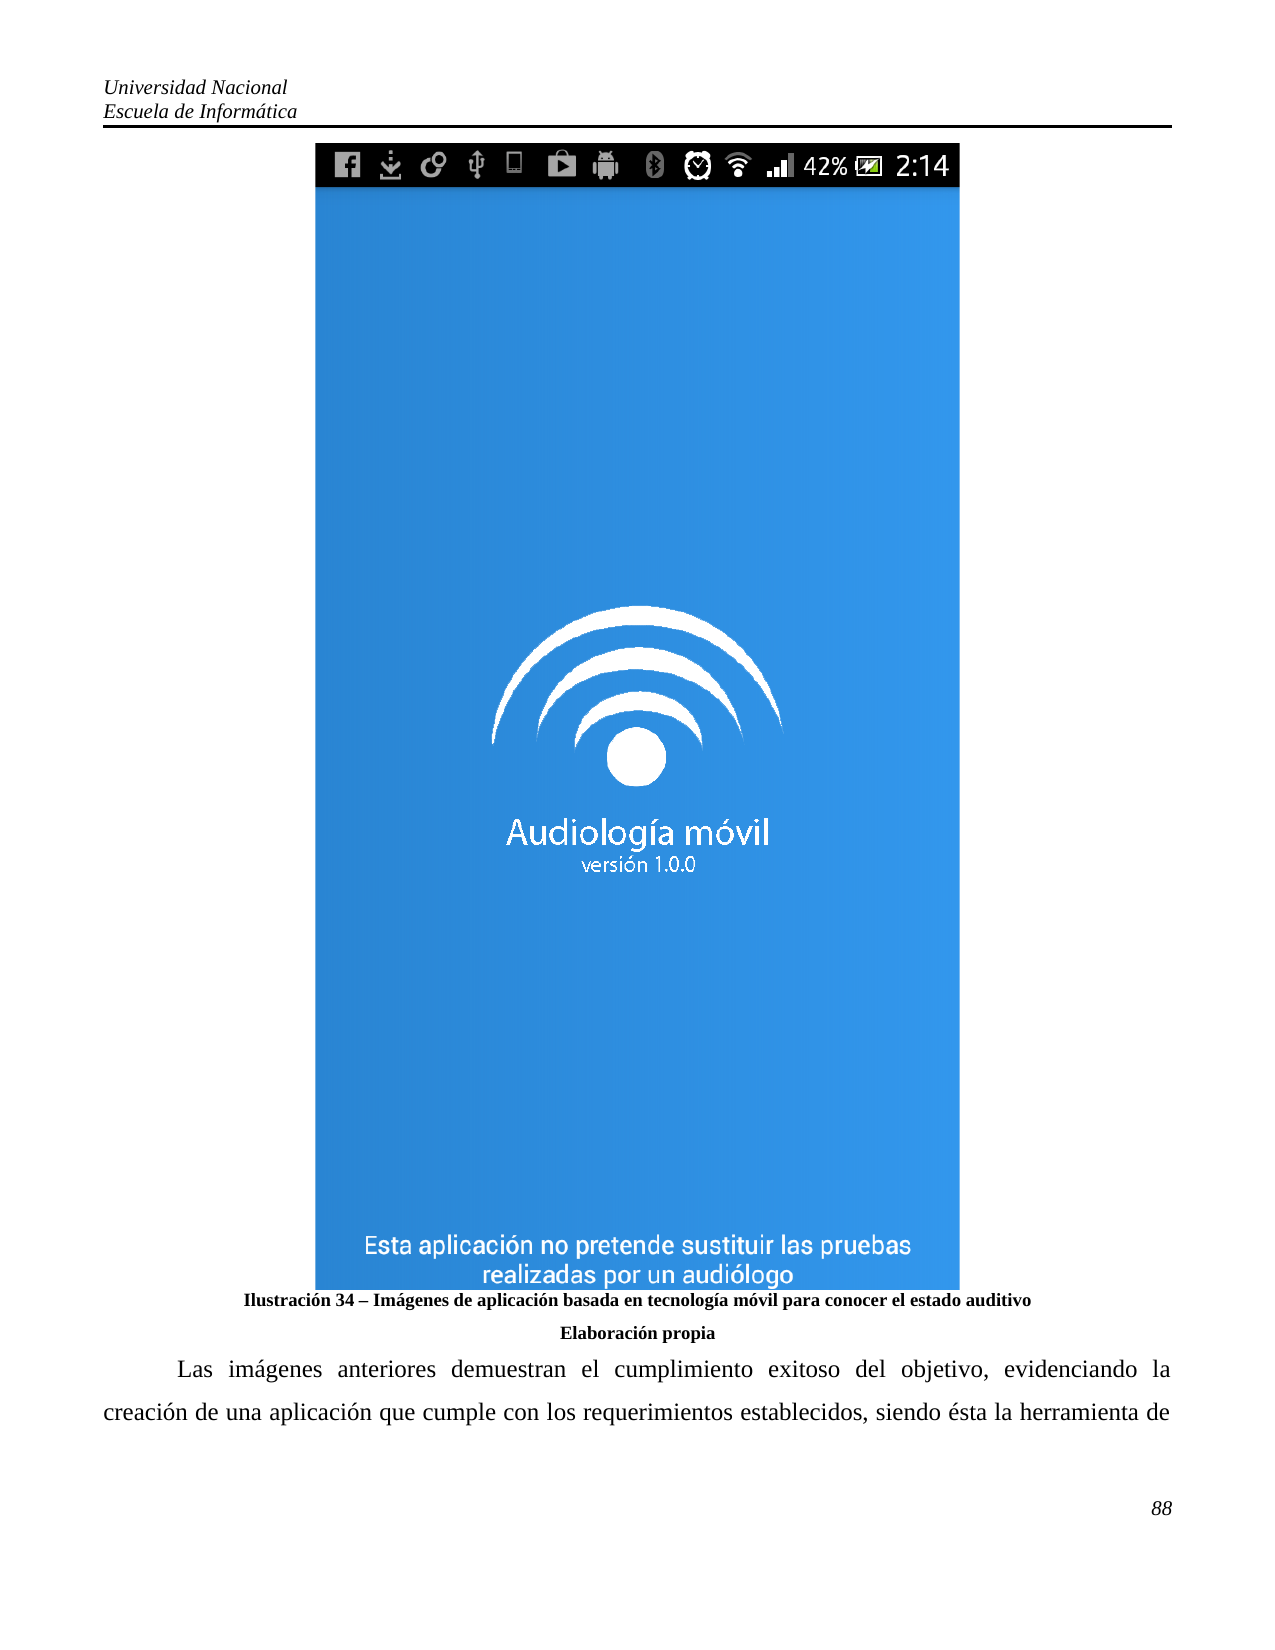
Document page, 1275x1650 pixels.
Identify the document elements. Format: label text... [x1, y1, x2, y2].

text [103, 1354, 1172, 1426]
picture [315, 143, 960, 1290]
text Elaboración propia [103, 1322, 1172, 1343]
